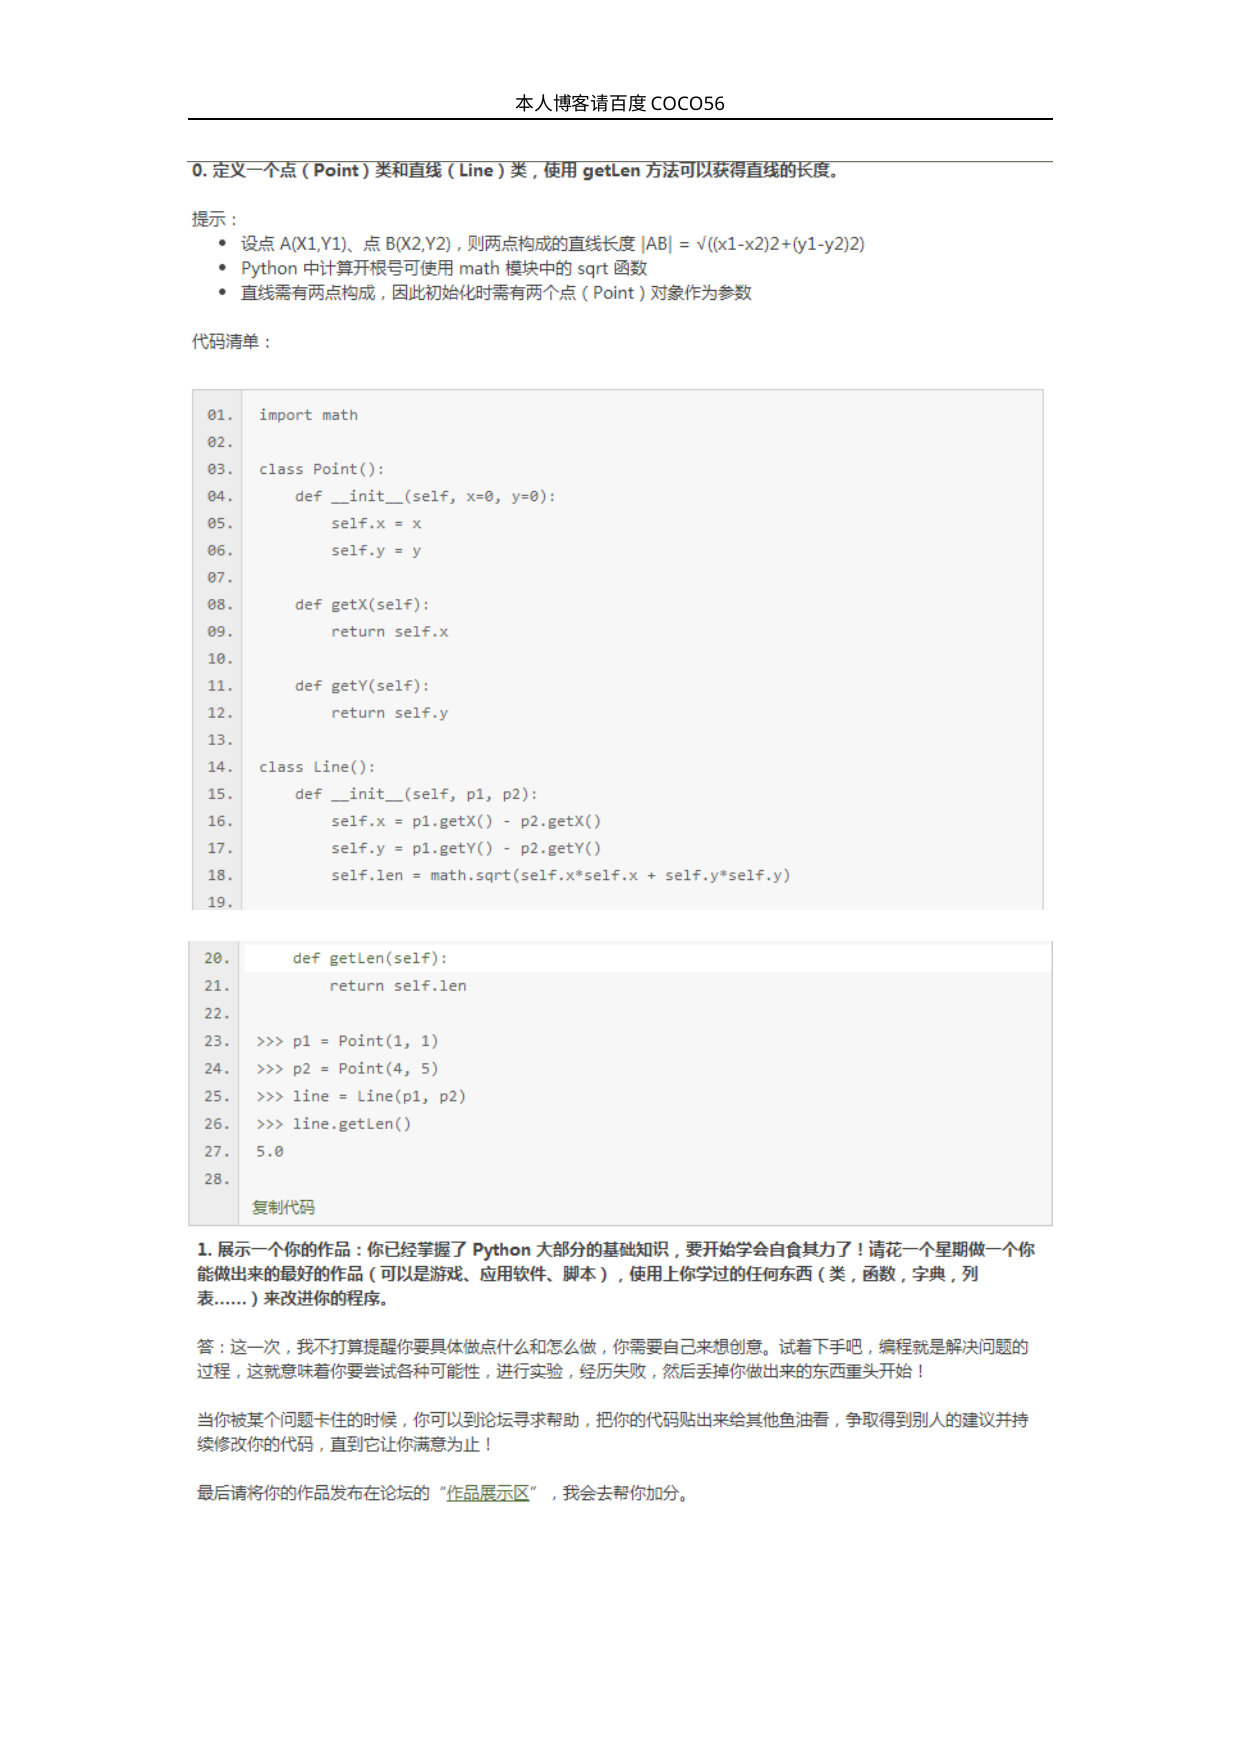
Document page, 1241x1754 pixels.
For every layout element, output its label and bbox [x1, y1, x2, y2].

picture [187, 1234, 1053, 1512]
picture [187, 161, 1053, 910]
picture [187, 941, 1053, 1229]
